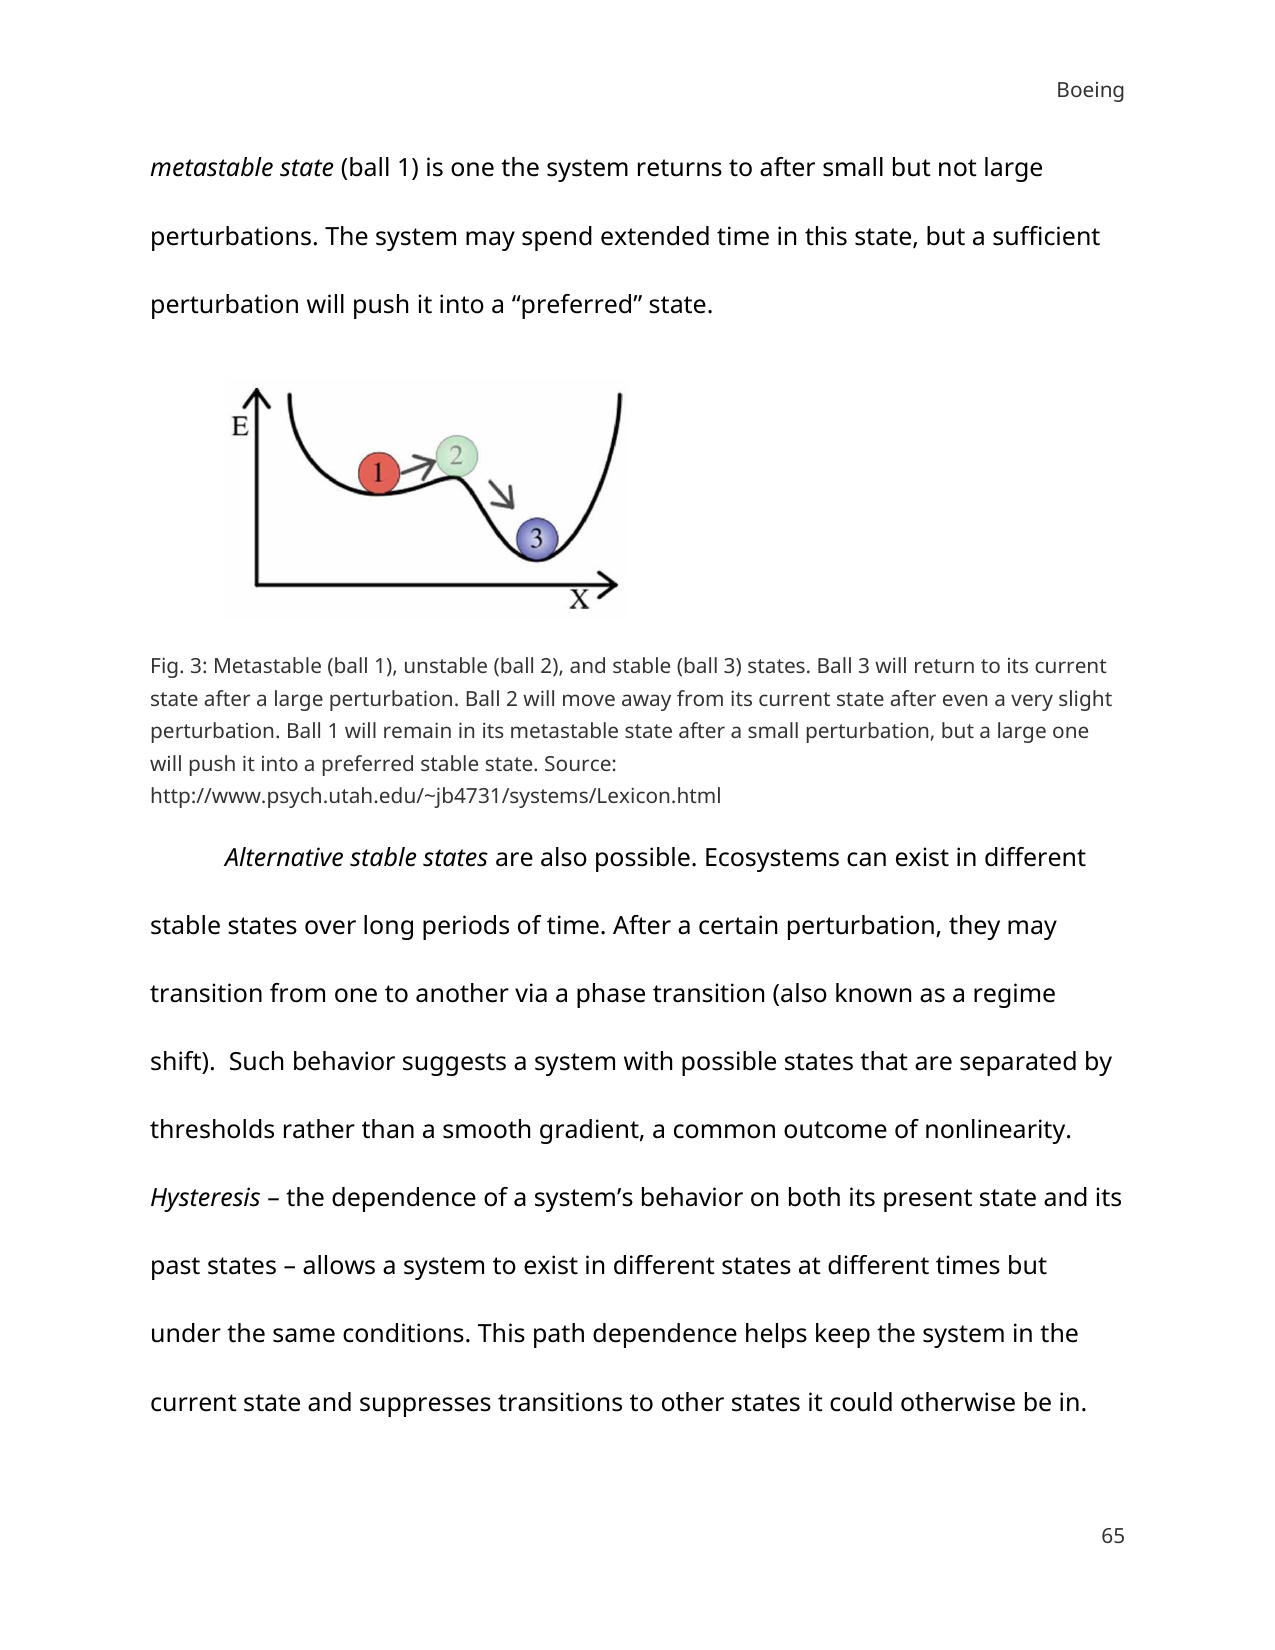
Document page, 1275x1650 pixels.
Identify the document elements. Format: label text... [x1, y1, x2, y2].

picture [225, 379, 629, 620]
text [150, 150, 1125, 320]
text Fig. 3: Metastable (ball 1), unstable (ball 2), and stable (ball 3) states. Ball 3 will return to its current state after a large perturbation. Ball 2 will move away from its current state after even a very slight perturbation. Ball 1 will remain in its metastable state after a small perturbation, but a large one will push it into a preferred stable state. Source: http://www.psych.utah.edu/~jb4731/systems/Lexicon.html [150, 651, 1125, 810]
text Alternative stable states are also possible. Ecosystems can exist in different stable states over long periods of time. After a certain perturbation, they may transition from one to another via a phase transition (also known as a regime shift). Such behavior suggests a system with possible states that are separated by thresholds rather than a smooth gradient, a common outcome of nonlinearity. Hysteresis – the dependence of a system’s behavior on both its present state and its past states – allows a system to exist in different states at different times but under the same conditions. This path dependence helps keep the system in the current state and suppresses transitions to other states it could otherwise be in. [150, 839, 1125, 1418]
